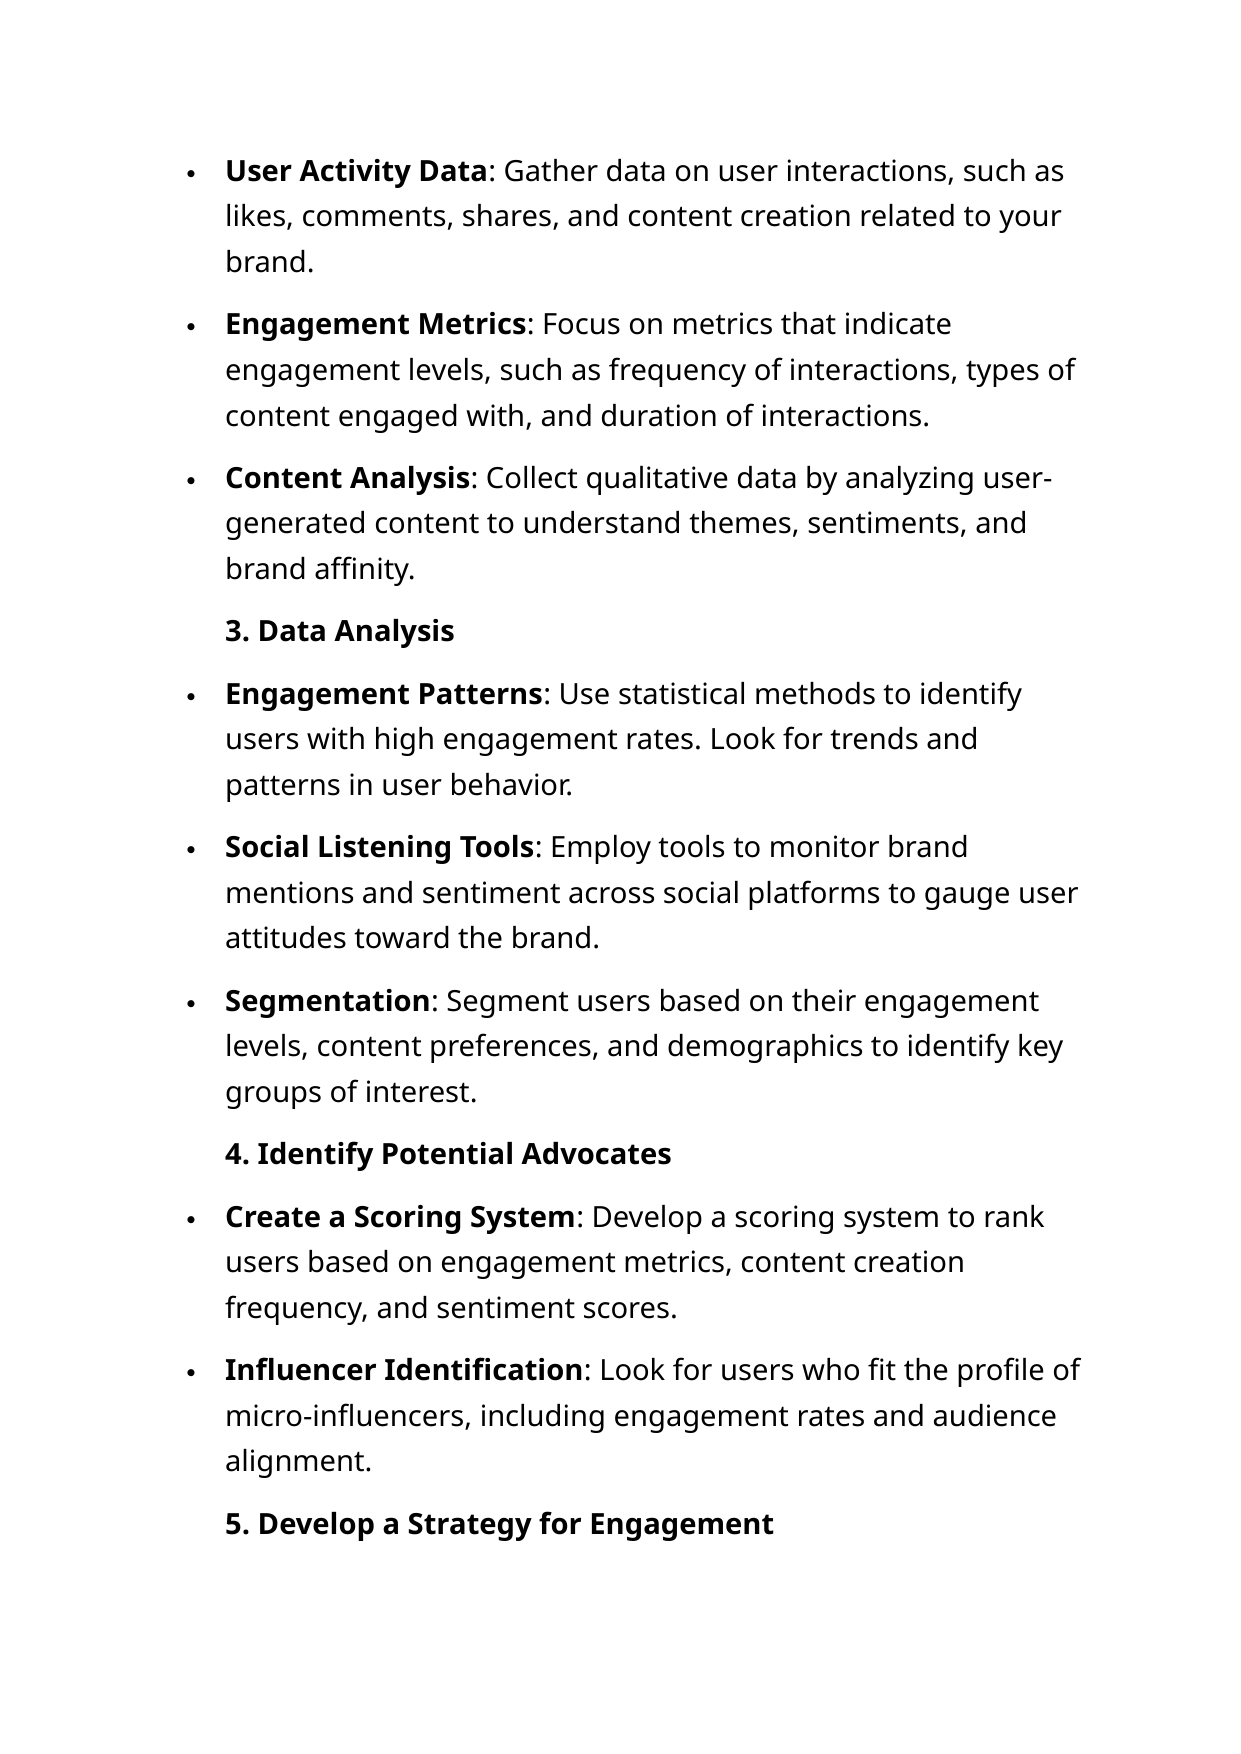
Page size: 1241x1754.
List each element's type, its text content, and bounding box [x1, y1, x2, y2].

list Segmentation: Segment users based on their engagement levels, content preferences, and demographics to identify key groups of interest. [187, 980, 1090, 1111]
list User Activity Data: Gather data on user interactions, such as likes, comments, shares, and content creation related to your brand. [187, 150, 1090, 281]
list Content Analysis: Collect qualitative data by analyzing user-generated content to understand themes, sentiments, and brand affinity. [187, 457, 1090, 588]
text 4. Identify Potential Advocates [225, 1133, 1090, 1173]
text 5. Develop a Strategy for Engagement [225, 1503, 1090, 1543]
list Create a Scoring System: Develop a scoring system to rank users based on engagement metrics, content creation frequency, and sentiment scores. [187, 1196, 1090, 1327]
list Social Listening Tools: Employ tools to monitor brand mentions and sentiment across social platforms to gauge user attitudes toward the brand. [187, 826, 1090, 957]
list Influencer Identification: Look for users who fit the profile of micro-influencers, including engagement rates and audience alignment. [187, 1349, 1090, 1480]
list Engagement Metrics: Focus on metrics that indicate engagement levels, such as frequency of interactions, types of content engaged with, and duration of interactions. [187, 303, 1090, 434]
list Engagement Patterns: Use statistical methods to identify users with high engagement rates. Look for trends and patterns in user behavior. [187, 673, 1090, 804]
text 3. Data Analysis [225, 611, 1090, 650]
